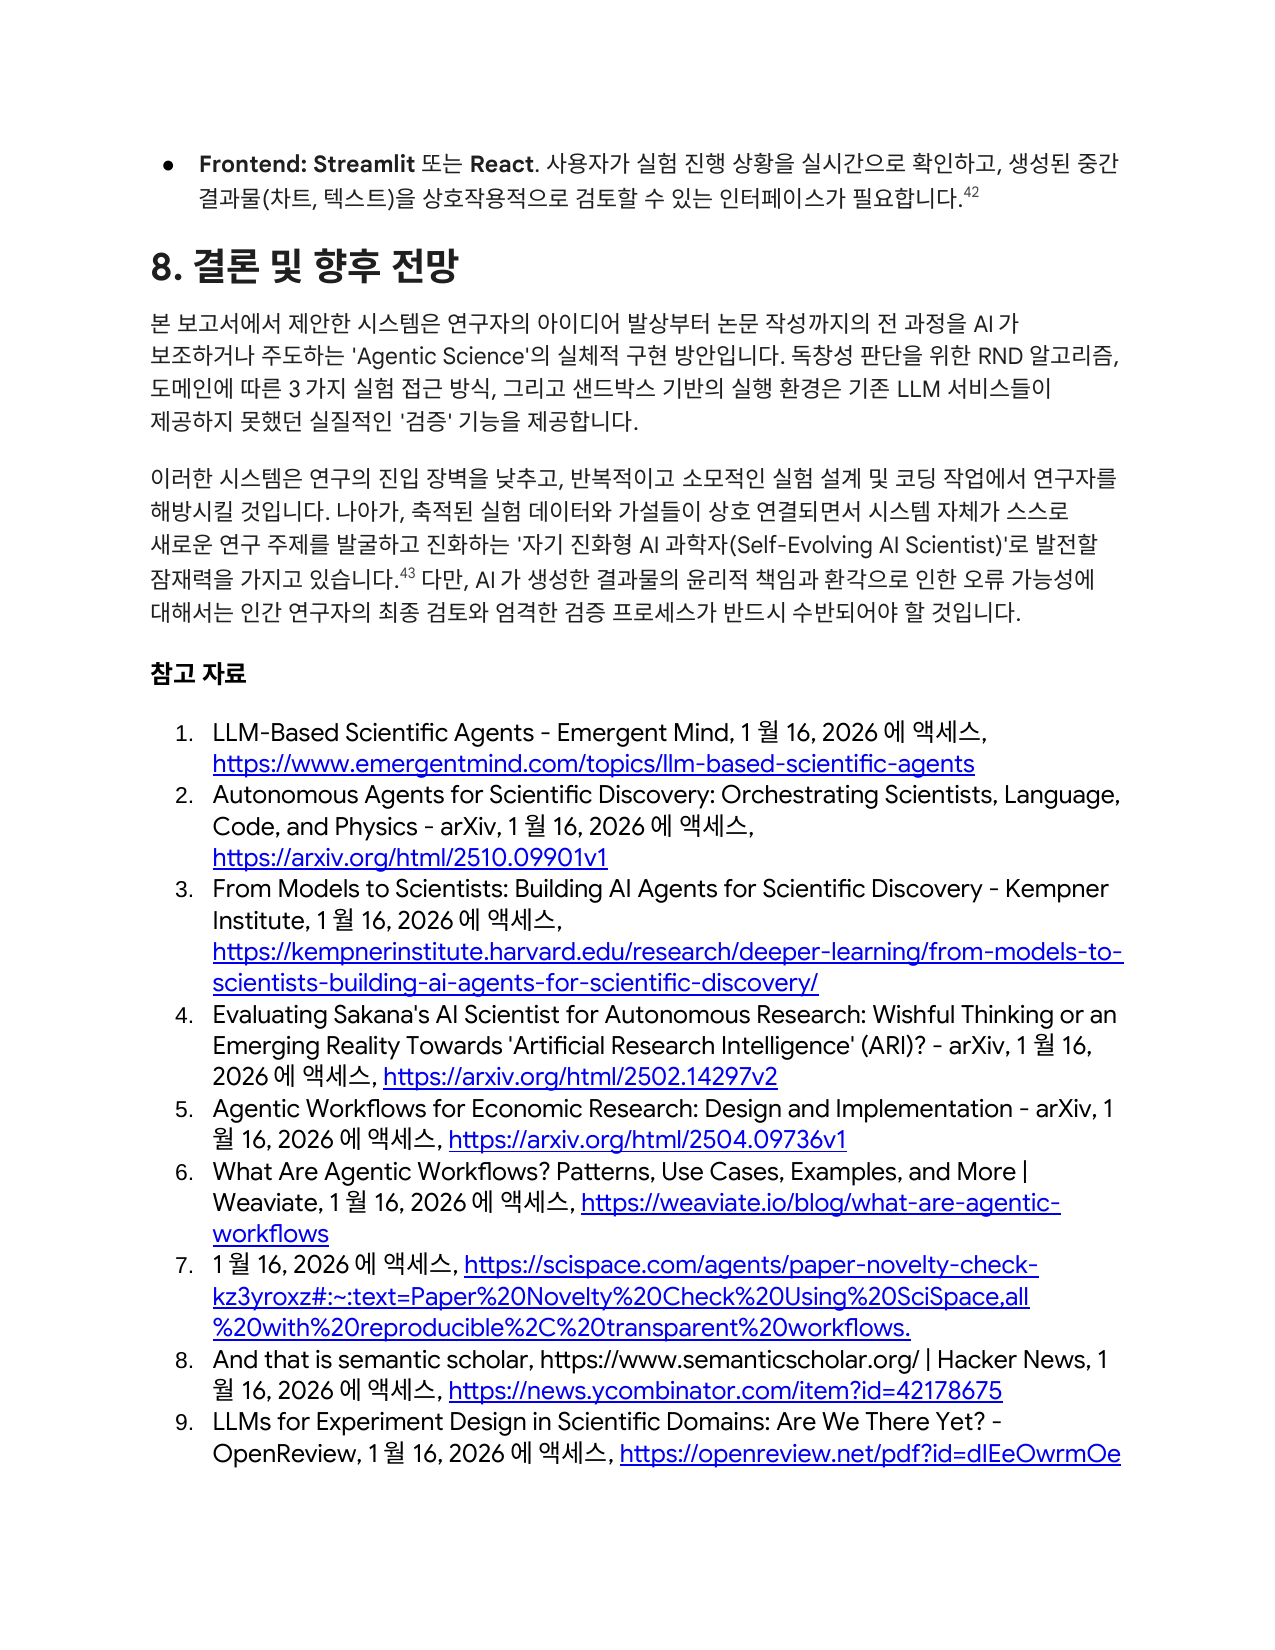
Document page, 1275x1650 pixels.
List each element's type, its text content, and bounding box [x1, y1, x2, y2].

list From Models to Scientists: Building AI Agents for Scientific Discovery - Kempner Institute, 1월 16, 2026에 액세스, https://kempnerinstitute.harvard.edu/research/deeper-learning/from-models-to-scientists-building-ai-agents-for-scientific-discovery/ [175, 873, 1125, 999]
text 이러한 시스템은 연구의 진입 장벽을 낮추고, 반복적이고 소모적인 실험 설계 및 코딩 작업에서 연구자를 해방시킬 것입니다. 나아가, 축적된 실험 데이터와 가설들이 상호 연결되면서 시스템 자체가 스스로 새로운 연구 주제를 발굴하고 진화하는 '자기 진화형 AI 과학자(Self-Evolving AI Scientist)'로 발전할 잠재력을 가지고 있습니다.43 다만, AI가 생성한 결과물의 윤리적 책임과 환각으로 인한 오류 가능성에 대해서는 인간 연구자의 최종 검토와 엄격한 검증 프로세스가 반드시 수반되어야 할 것입니다. [150, 466, 1125, 628]
subtitle 8. 결론 및 향후 전망 [150, 244, 1125, 291]
text 본 보고서에서 제안한 시스템은 연구자의 아이디어 발상부터 논문 작성까지의 전 과정을 AI가 보조하거나 주도하는 'Agentic Science'의 실체적 구현 방안입니다. 독창성 판단을 위한 RND 알고리즘, 도메인에 따른 3가지 실험 접근 방식, 그리고 샌드박스 기반의 실행 환경은 기존 LLM 서비스들이 제공하지 못했던 실질적인 '검증' 기능을 제공합니다. [150, 310, 1125, 437]
list LLMs for Experiment Design in Scientific Domains: Are We There Yet? - OpenReview, 1월 16, 2026에 액세스, https://openreview.net/pdf?id=dIEeOwrmOe [175, 1407, 1125, 1469]
subtitle 참고 자료 [150, 659, 1125, 690]
list 1월 16, 2026에 액세스, https://scispace.com/agents/paper-novelty-check-kz3yroxz#:~:text=Paper%20Novelty%20Check%20Using%20SciSpace,all%20with%20reproducible%2C%20transparent%20workflows. [175, 1250, 1125, 1344]
list Autonomous Agents for Scientific Discovery: Orchestrating Scientists, Language, Code, and Physics - arXiv, 1월 16, 2026에 액세스, https://arxiv.org/html/2510.09901v1 [175, 779, 1125, 873]
list Evaluating Sakana's AI Scientist for Autonomous Research: Wishful Thinking or an Emerging Reality Towards 'Artificial Research Intelligence' (ARI)? - arXiv, 1월 16, 2026에 액세스, https://arxiv.org/html/2502.14297v2 [175, 999, 1125, 1093]
list Frontend: Streamlit 또는 React. 사용자가 실험 진행 상황을 실시간으로 확인하고, 생성된 중간 결과물(차트, 텍스트)을 상호작용적으로 검토할 수 있는 인터페이스가 필요합니다.42 [161, 150, 1125, 214]
list And that is semantic scholar, https://www.semanticscholar.org/ | Hacker News, 1월 16, 2026에 액세스, https://news.ycombinator.com/item?id=42178675 [175, 1344, 1125, 1407]
list LLM-Based Scientific Agents - Emergent Mind, 1월 16, 2026에 액세스, https://www.emergentmind.com/topics/llm-based-scientific-agents [175, 717, 1125, 779]
list Agentic Workflows for Economic Research: Design and Implementation - arXiv, 1월 16, 2026에 액세스, https://arxiv.org/html/2504.09736v1 [175, 1093, 1125, 1156]
list What Are Agentic Workflows? Patterns, Use Cases, Examples, and More | Weaviate, 1월 16, 2026에 액세스, https://weaviate.io/blog/what-are-agentic-workflows [175, 1156, 1125, 1250]
